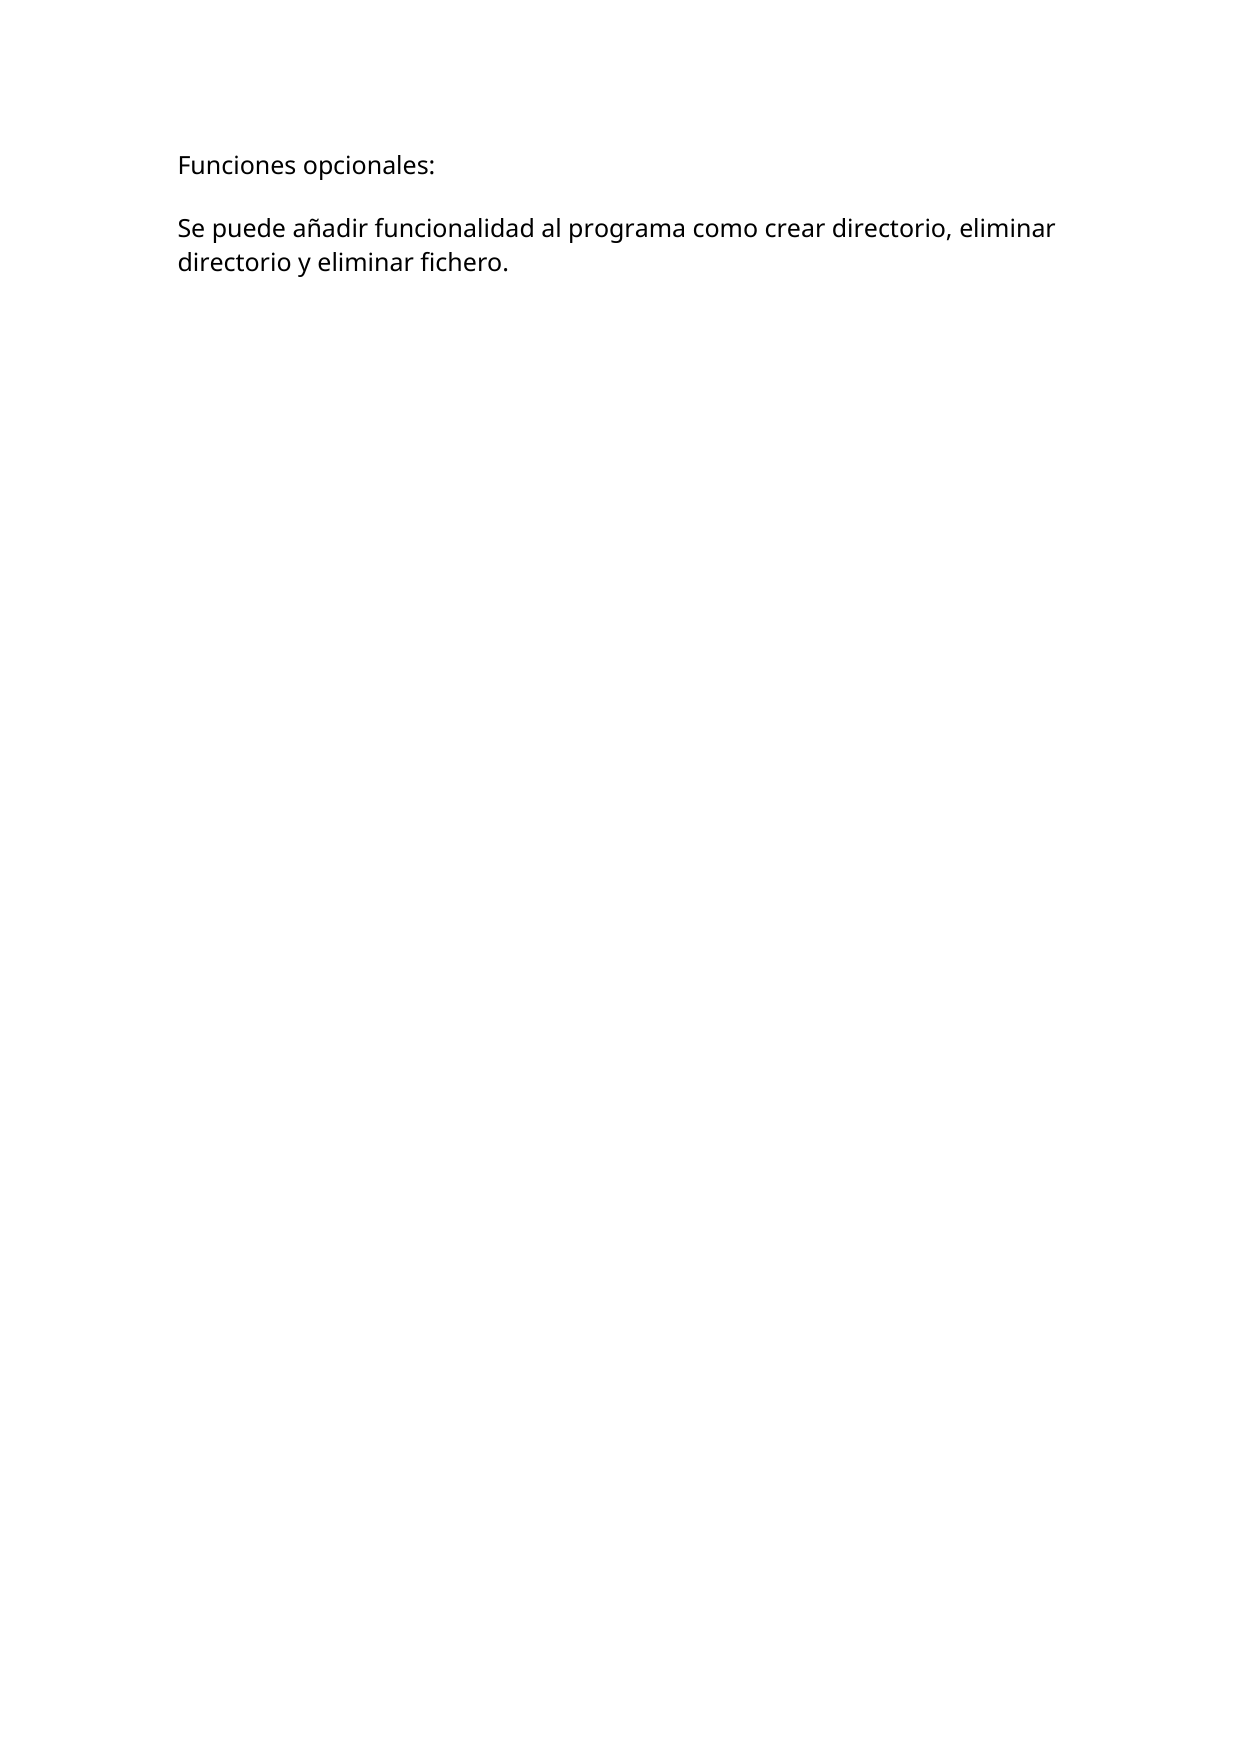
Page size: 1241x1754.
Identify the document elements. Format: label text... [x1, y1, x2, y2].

text Funciones opcionales: [177, 148, 1063, 182]
text Se puede añadir funcionalidad al programa como crear directorio, eliminar directorio y eliminar fichero. [177, 211, 1063, 279]
